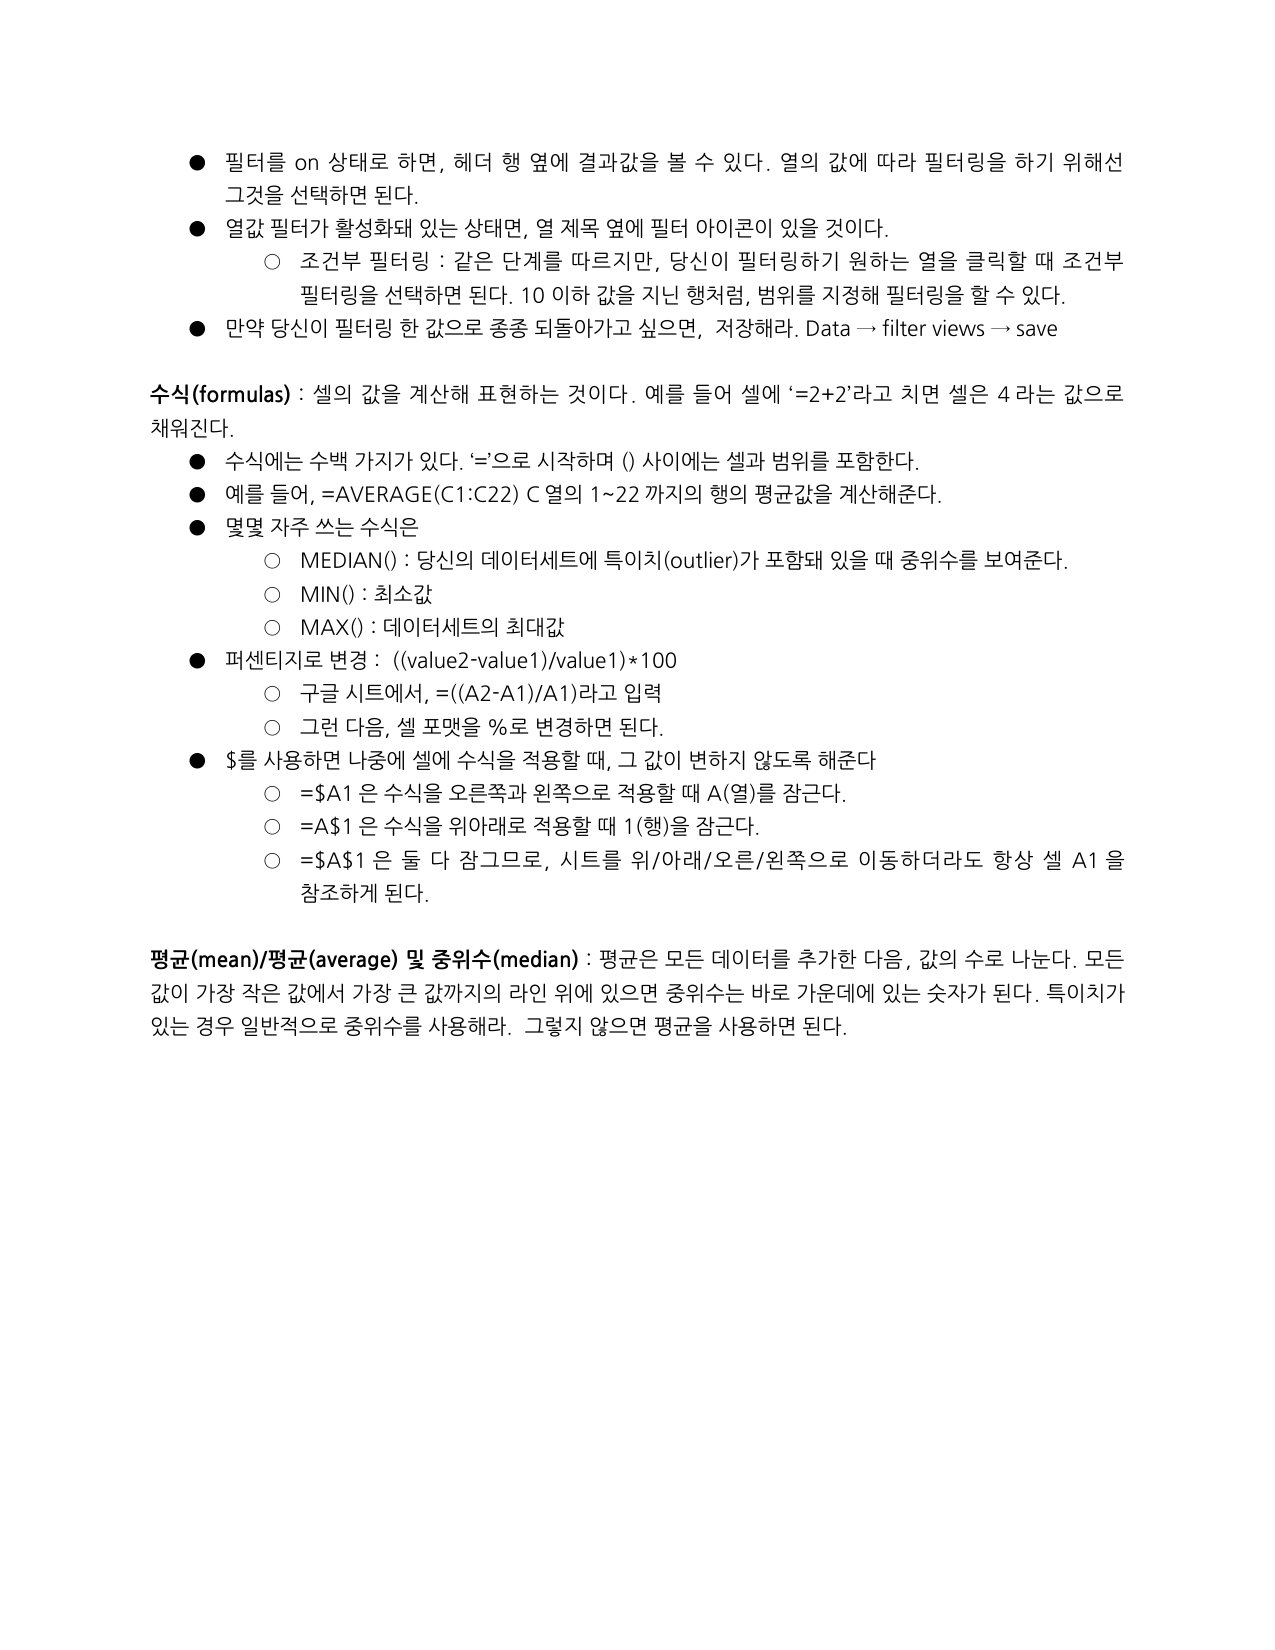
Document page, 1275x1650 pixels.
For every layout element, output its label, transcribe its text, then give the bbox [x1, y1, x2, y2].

list 그런 다음, 셀 포맷을 %로 변경하면 된다. [262, 715, 1125, 739]
list 만약 당신이 필터링 한 값으로 종종 되돌아가고 싶으면, 저장해라. Data → filter views → save [187, 316, 1125, 340]
list MEDIAN() : 당신의 데이터세트에 특이치(outlier)가 포함돼 있을 때 중위수를 보여준다. [262, 549, 1125, 573]
list 수식에는 수백 가지가 있다. ‘=’으로 시작하며 () 사이에는 셀과 범위를 포함한다. [187, 449, 1125, 473]
list =$A$1은 둘 다 잠그므로, 시트를 위/아래/오른/왼쪽으로 이동하더라도 항상 셀 A1을 참조하게 된다. [262, 848, 1125, 905]
list =$A1은 수식을 오른쪽과 왼쪽으로 적용할 때 A(열)를 잠근다. [262, 781, 1125, 805]
text 평균(mean)/평균(average) 및 중위수(median) : 평균은 모든 데이터를 추가한 다음, 값의 수로 나눈다. 모든 값이 가장 작은 값에서 가장 큰 값까지의 라인 위에 있으면 중위수는 바로 가운데에 있는 숫자가 된다. 특이치가 있는 경우 일반적으로 중위수를 사용해라. 그렇지 않으면 평균을 사용하면 된다. [150, 947, 1125, 1038]
text 수식(formulas) : 셀의 값을 계산해 표현하는 것이다. 예를 들어 셀에 ‘=2+2’라고 치면 셀은 4라는 값으로 채워진다. [150, 383, 1125, 440]
list 예를 들어, =AVERAGE(C1:C22) C열의 1~22까지의 행의 평균값을 계산해준다. [187, 482, 1125, 506]
list $를 사용하면 나중에 셀에 수식을 적용할 때, 그 값이 변하지 않도록 해준다 [187, 748, 1125, 772]
list 열값 필터가 활성화돼 있는 상태면, 열 제목 옆에 필터 아이콘이 있을 것이다. [187, 216, 1125, 240]
list 조건부 필터링 : 같은 단계를 따르지만, 당신이 필터링하기 원하는 열을 클릭할 때 조건부 필터링을 선택하면 된다. 10 이하 값을 지닌 행처럼, 범위를 지정해 필터링을 할 수 있다. [262, 250, 1125, 307]
list =A$1은 수식을 위아래로 적용할 때 1(행)을 잠근다. [262, 814, 1125, 838]
list MAX() : 데이터세트의 최대값 [262, 615, 1125, 639]
list 퍼센티지로 변경 : ((value2-value1)/value1)*100 [187, 648, 1125, 672]
list 몇몇 자주 쓰는 수식은 [187, 516, 1125, 539]
list MIN() : 최소값 [262, 582, 1125, 606]
list 구글 시트에서, =((A2-A1)/A1)라고 입력 [262, 682, 1125, 706]
list 필터를 on 상태로 하면, 헤더 행 옆에 결과값을 볼 수 있다. 열의 값에 따라 필터링을 하기 위해선 그것을 선택하면 된다. [187, 150, 1125, 207]
